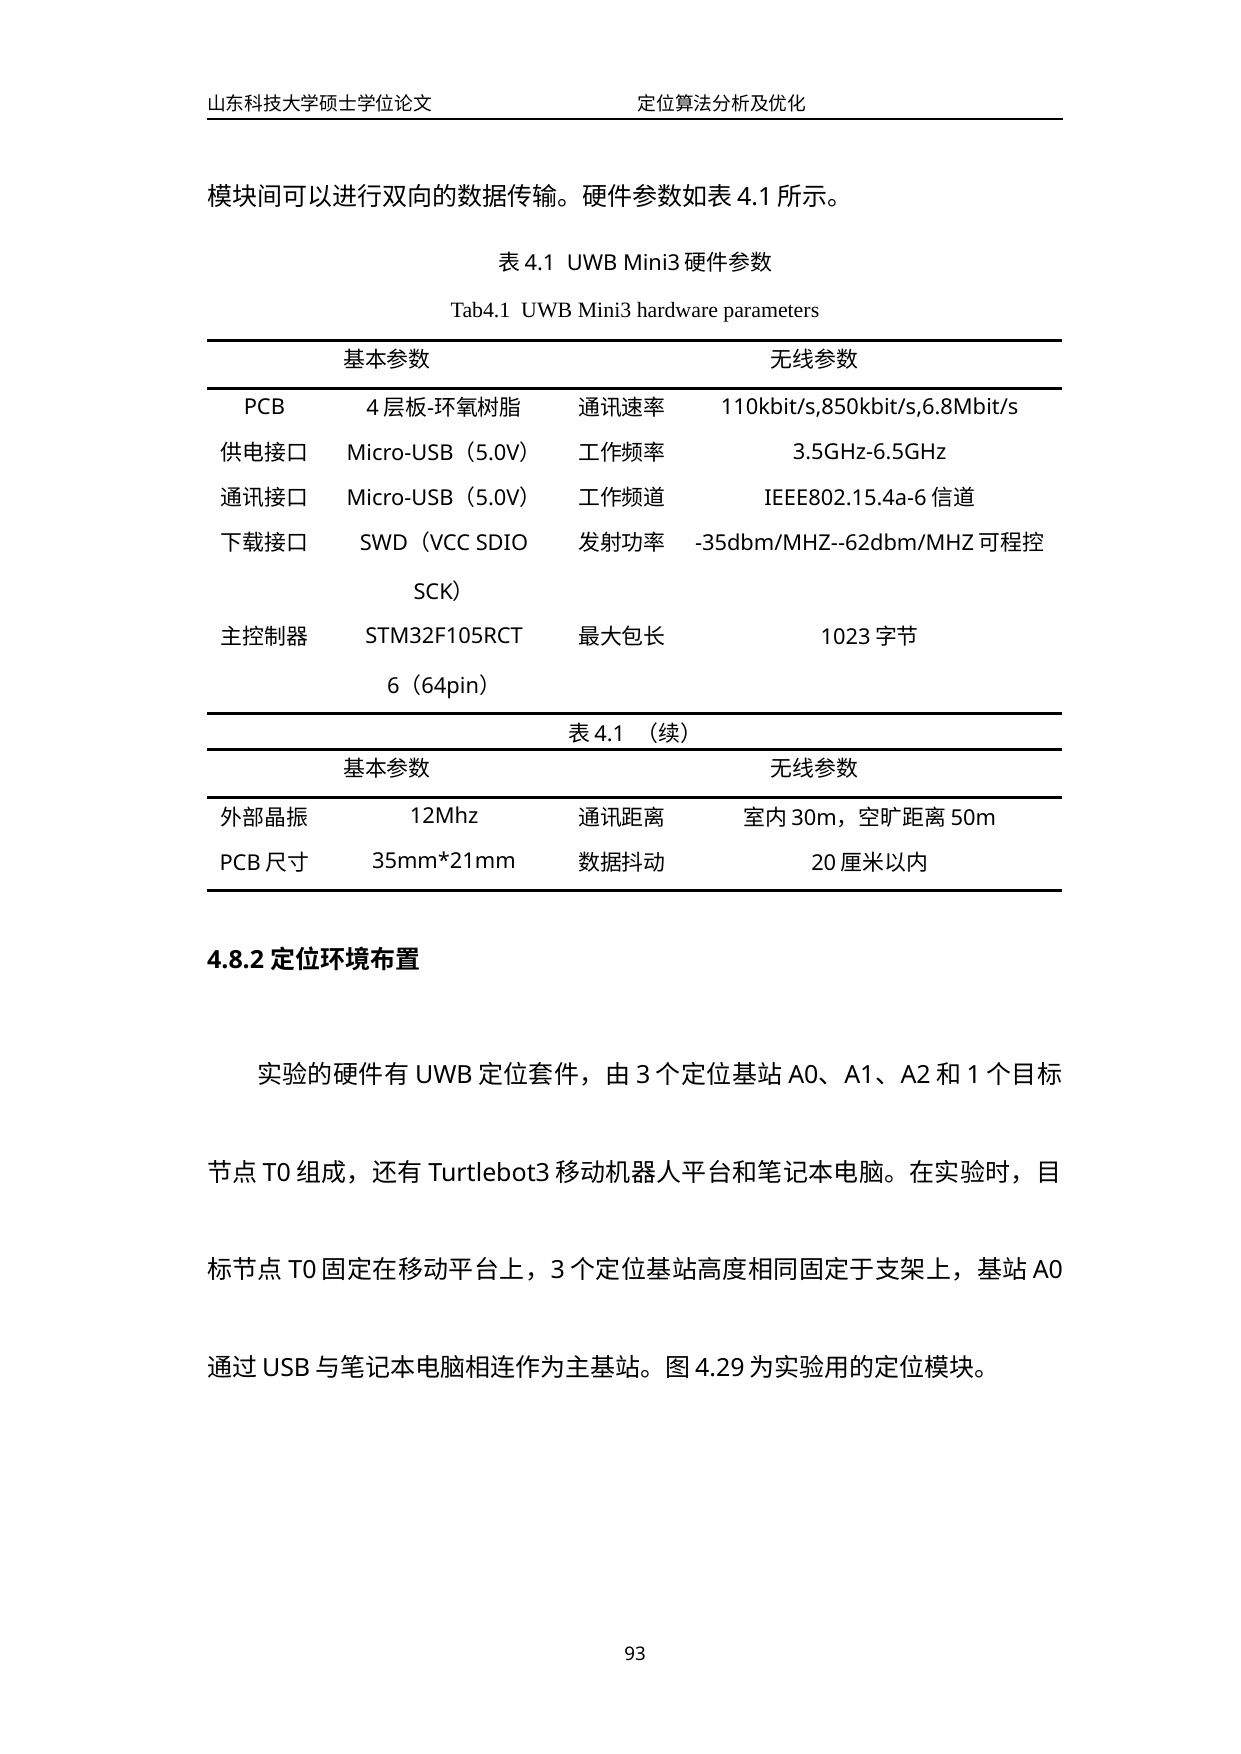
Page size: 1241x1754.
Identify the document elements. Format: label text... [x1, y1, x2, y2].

table_cell Micro-USB（5.0V） [321, 435, 566, 480]
text 表4.1 （续） [207, 715, 1063, 748]
table_cell 通讯速率 [566, 390, 677, 435]
table_cell 通讯距离 [566, 799, 677, 844]
table_cell 35mm*21mm [321, 844, 566, 889]
table_header 无线参数 [566, 751, 1062, 796]
table_cell STM32F105RCT6（64pin） [321, 619, 566, 712]
table_cell 工作频率 [566, 435, 677, 480]
table_cell 数据抖动 [566, 844, 677, 889]
table_cell 通讯接口 [207, 480, 321, 525]
table_cell 室内30m，空旷距离50m [677, 799, 1062, 844]
table_cell PCB [207, 390, 321, 435]
subtitle 4.8.2 定位环境布置 [207, 925, 1063, 990]
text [207, 162, 1063, 227]
table_cell IEEE802.15.4a-6信道 [677, 480, 1062, 525]
table_cell 主控制器 [207, 619, 321, 712]
table_cell 4层板-环氧树脂 [321, 390, 566, 435]
table_header 基本参数 [207, 342, 566, 387]
text Tab4.1 UWB Mini3 hardware parameters [207, 293, 1063, 326]
table_cell 3.5GHz-6.5GHz [677, 435, 1062, 480]
table_cell 下载接口 [207, 525, 321, 618]
table_cell 发射功率 [566, 525, 677, 618]
table_cell Micro-USB（5.0V） [321, 480, 566, 525]
table_cell 12Mhz [321, 799, 566, 844]
text 实验的硬件有UWB定位套件，由3个定位基站A0、A1、A2和1个目标节点T0组成，还有Turtlebot3移动机器人平台和笔记本电脑。在实验时，目标节点T0固定在移动平台上，3个定位基站高度相同固定于支架上，基站A0通过USB与笔记本电脑相连作为主基站。图4.29为实验用的定位模块。 [207, 1040, 1063, 1398]
table_cell 110kbit/s,850kbit/s,6.8Mbit/s [677, 390, 1062, 435]
table_cell 供电接口 [207, 435, 321, 480]
table_cell 最大包长 [566, 619, 677, 712]
table_header 无线参数 [566, 342, 1062, 387]
table_cell 工作频道 [566, 480, 677, 525]
table_header 基本参数 [207, 751, 566, 796]
table_cell 外部晶振 [207, 799, 321, 844]
text 表4.1 UWB Mini3硬件参数 [207, 245, 1063, 278]
table_cell 20厘米以内 [677, 844, 1062, 889]
table_cell -35dbm/MHZ--62dbm/MHZ可程控 [677, 525, 1062, 618]
table_cell 1023字节 [677, 619, 1062, 712]
table_cell SWD（VCC SDIO SCK） [321, 525, 566, 618]
table_cell PCB尺寸 [207, 844, 321, 889]
